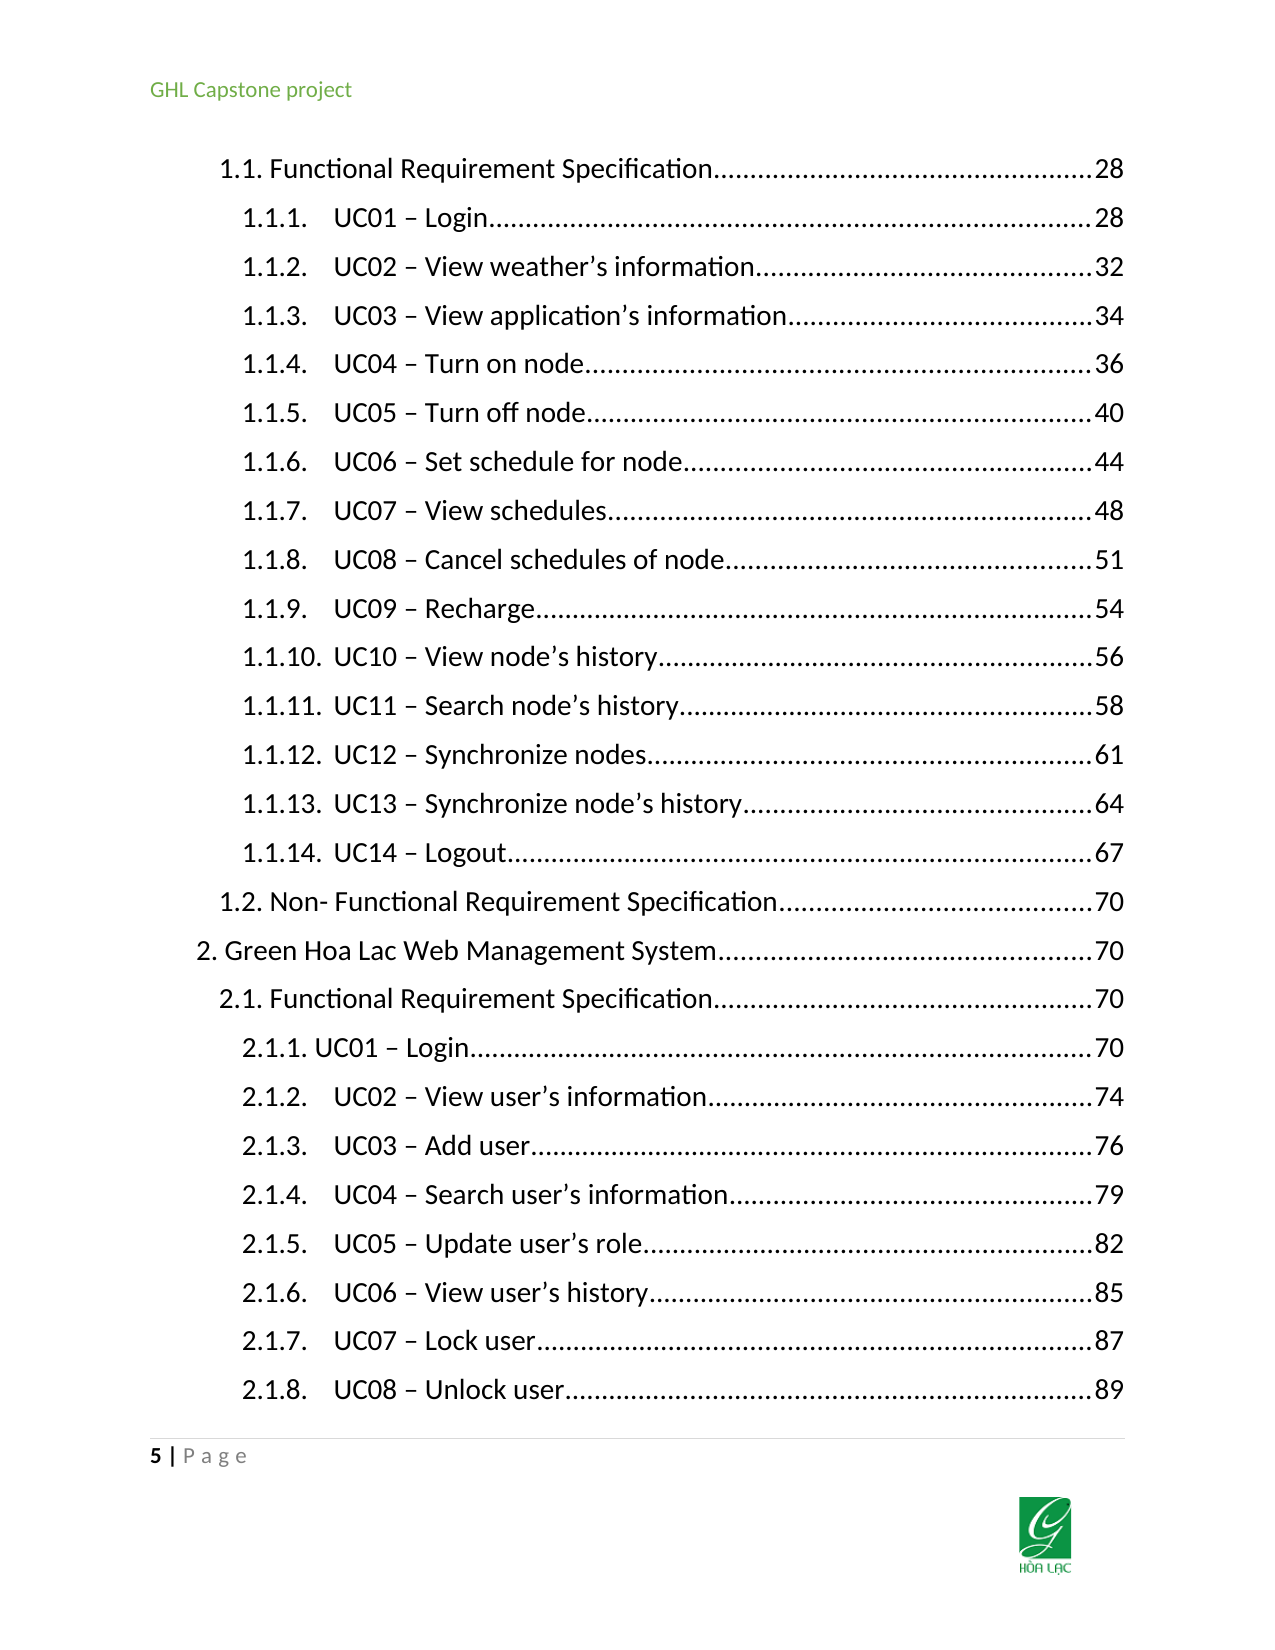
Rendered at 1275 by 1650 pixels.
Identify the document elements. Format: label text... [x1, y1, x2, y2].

text 1.1.8. UC08 – Cancel schedules of node 51 [242, 541, 1125, 576]
text 1.1.4. UC04 – Turn on node 36 [242, 345, 1125, 381]
picture [1019, 1497, 1072, 1575]
text 1.1. Functional Requirement Specification 28 [219, 150, 1125, 186]
text 2.1.5. UC05 – Update user’s role 82 [242, 1225, 1125, 1260]
text 1.1.7. UC07 – View schedules 48 [242, 492, 1125, 528]
text 1.1.10. UC10 – View node’s history 56 [242, 638, 1125, 674]
text 1.1.11. UC11 – Search node’s history 58 [242, 687, 1125, 723]
text 1.1.3. UC03 – View application’s information 34 [242, 297, 1125, 332]
text 2.1.3. UC03 – Add user 76 [242, 1127, 1125, 1163]
text 1.1.6. UC06 – Set schedule for node 44 [242, 443, 1125, 479]
text 1.2. Non- Functional Requirement Specification 70 [219, 883, 1125, 918]
text 1.1.13. UC13 – Synchronize node’s history 64 [242, 785, 1125, 821]
text 2.1.4. UC04 – Search user’s information 79 [242, 1176, 1125, 1212]
text 2.1.2. UC02 – View user’s information 74 [242, 1078, 1125, 1114]
text 2.1. Functional Requirement Specification 70 [219, 981, 1125, 1016]
text 1.1.5. UC05 – Turn off node 40 [242, 394, 1125, 430]
text 2.1.6. UC06 – View user’s history 85 [242, 1274, 1125, 1309]
text 1.1.14. UC14 – Logout 67 [242, 834, 1125, 869]
text 1.1.1. UC01 – Login 28 [242, 199, 1125, 234]
text 1.1.9. UC09 – Recharge 54 [242, 590, 1125, 625]
text 2.1.7. UC07 – Lock user 87 [242, 1322, 1125, 1358]
text 2. Green Hoa Lac Web Management System 70 [196, 932, 1125, 967]
text 2.1.1. UC01 – Login 70 [242, 1029, 1125, 1065]
text 2.1.8. UC08 – Unlock user 89 [242, 1371, 1125, 1407]
text 1.1.2. UC02 – View weather’s information 32 [242, 248, 1125, 283]
text 1.1.12. UC12 – Synchronize nodes 61 [242, 736, 1125, 772]
